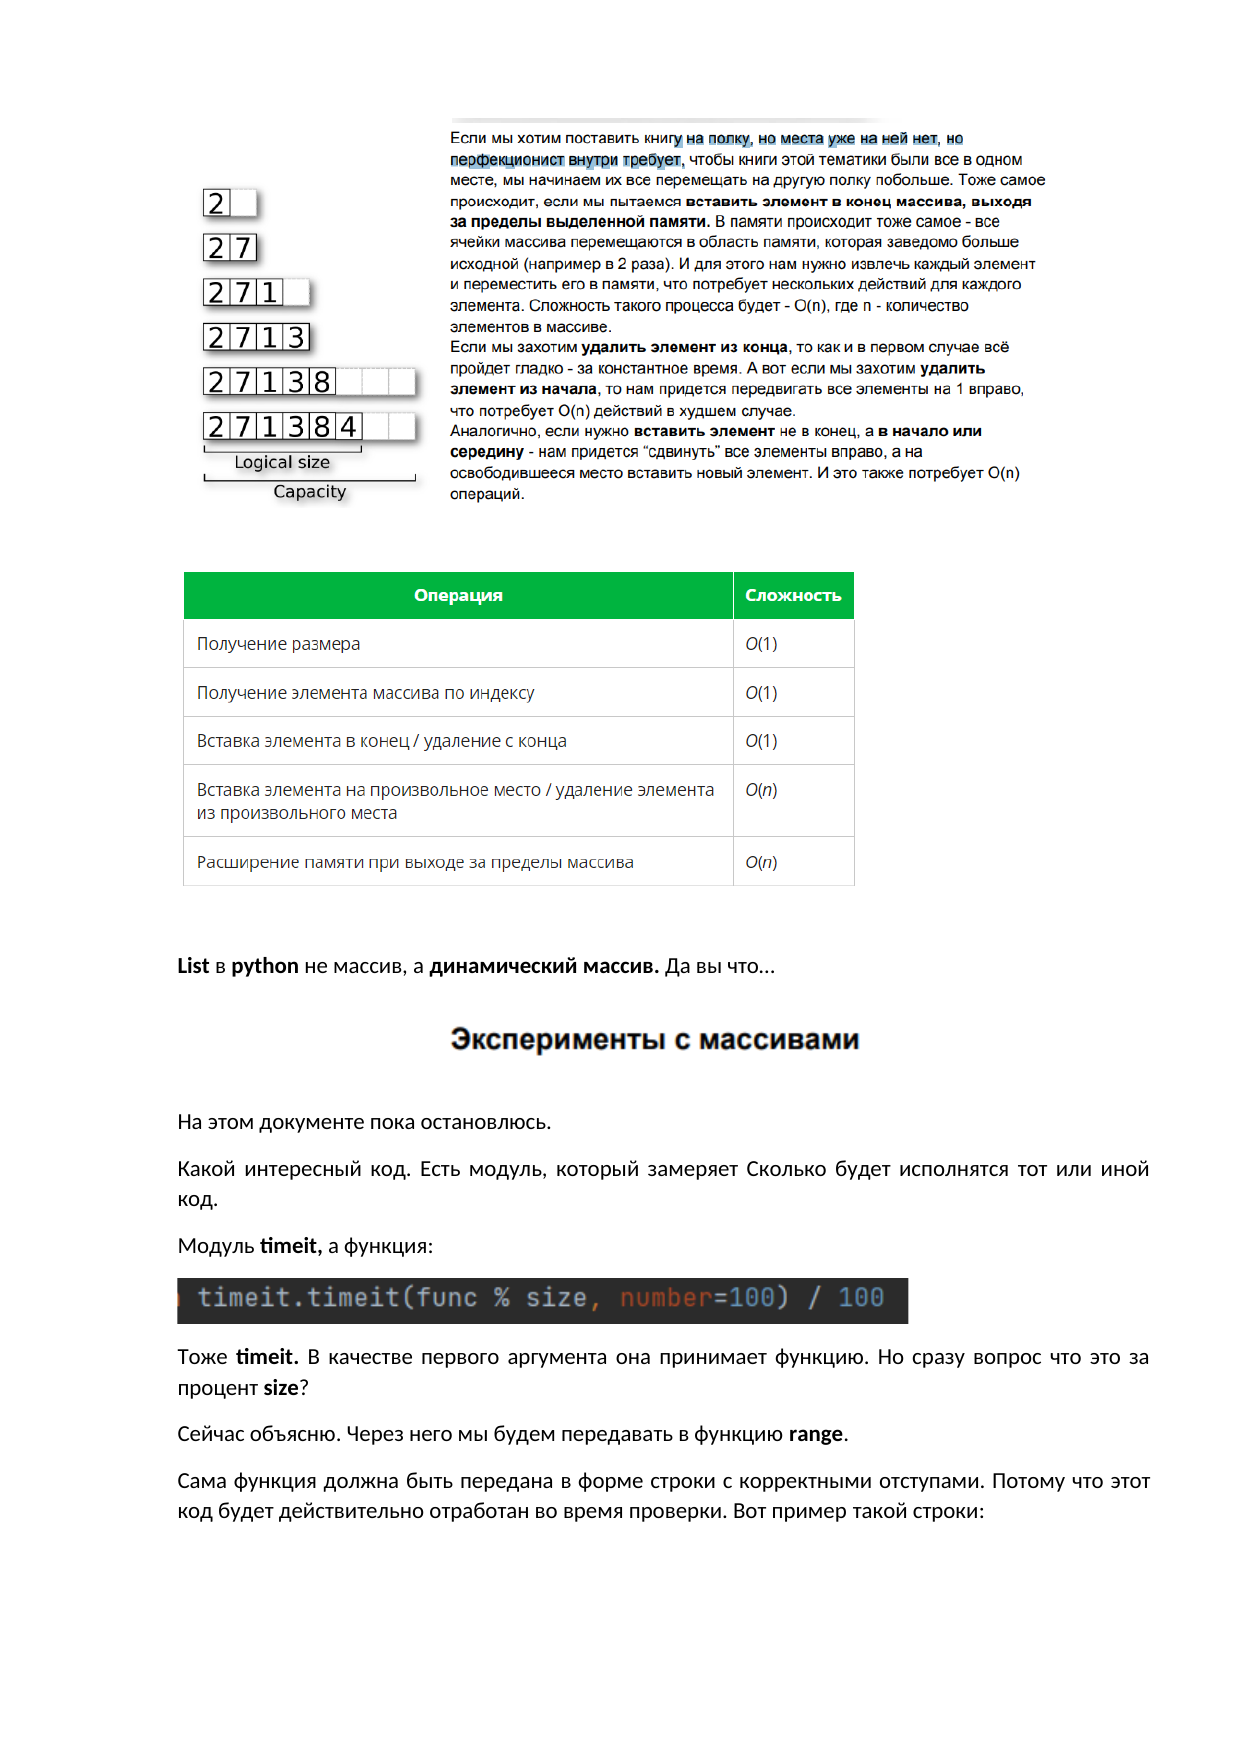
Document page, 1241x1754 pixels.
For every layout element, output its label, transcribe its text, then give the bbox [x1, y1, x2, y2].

text Сейчас объясню. Через него мы будем передавать в функцию range. [177, 1419, 1152, 1448]
text Сама функция должна быть передана в форме строки с корректными отступами. Потому что этот код будет действительно отработан во время проверки. Вот пример такой строки: [177, 1466, 1152, 1525]
picture [177, 178, 441, 508]
text Какой интересный код. Есть модуль, который замеряет Сколько будет исполнятся тот или иной код. [177, 1154, 1152, 1213]
picture [177, 1278, 909, 1324]
picture [446, 118, 1069, 508]
picture [424, 998, 905, 1089]
text Тоже timeit. В качестве первого аргумента она принимает функцию. Но сразу вопрос что это за процент size? [177, 1342, 1152, 1401]
text List в python не массив, а динамический массив. Да вы что… [177, 951, 1152, 979]
text На этом документе пока остановлюсь. [177, 1107, 1152, 1136]
picture [177, 572, 856, 886]
text Модуль timeit, а функция: [177, 1231, 1152, 1259]
